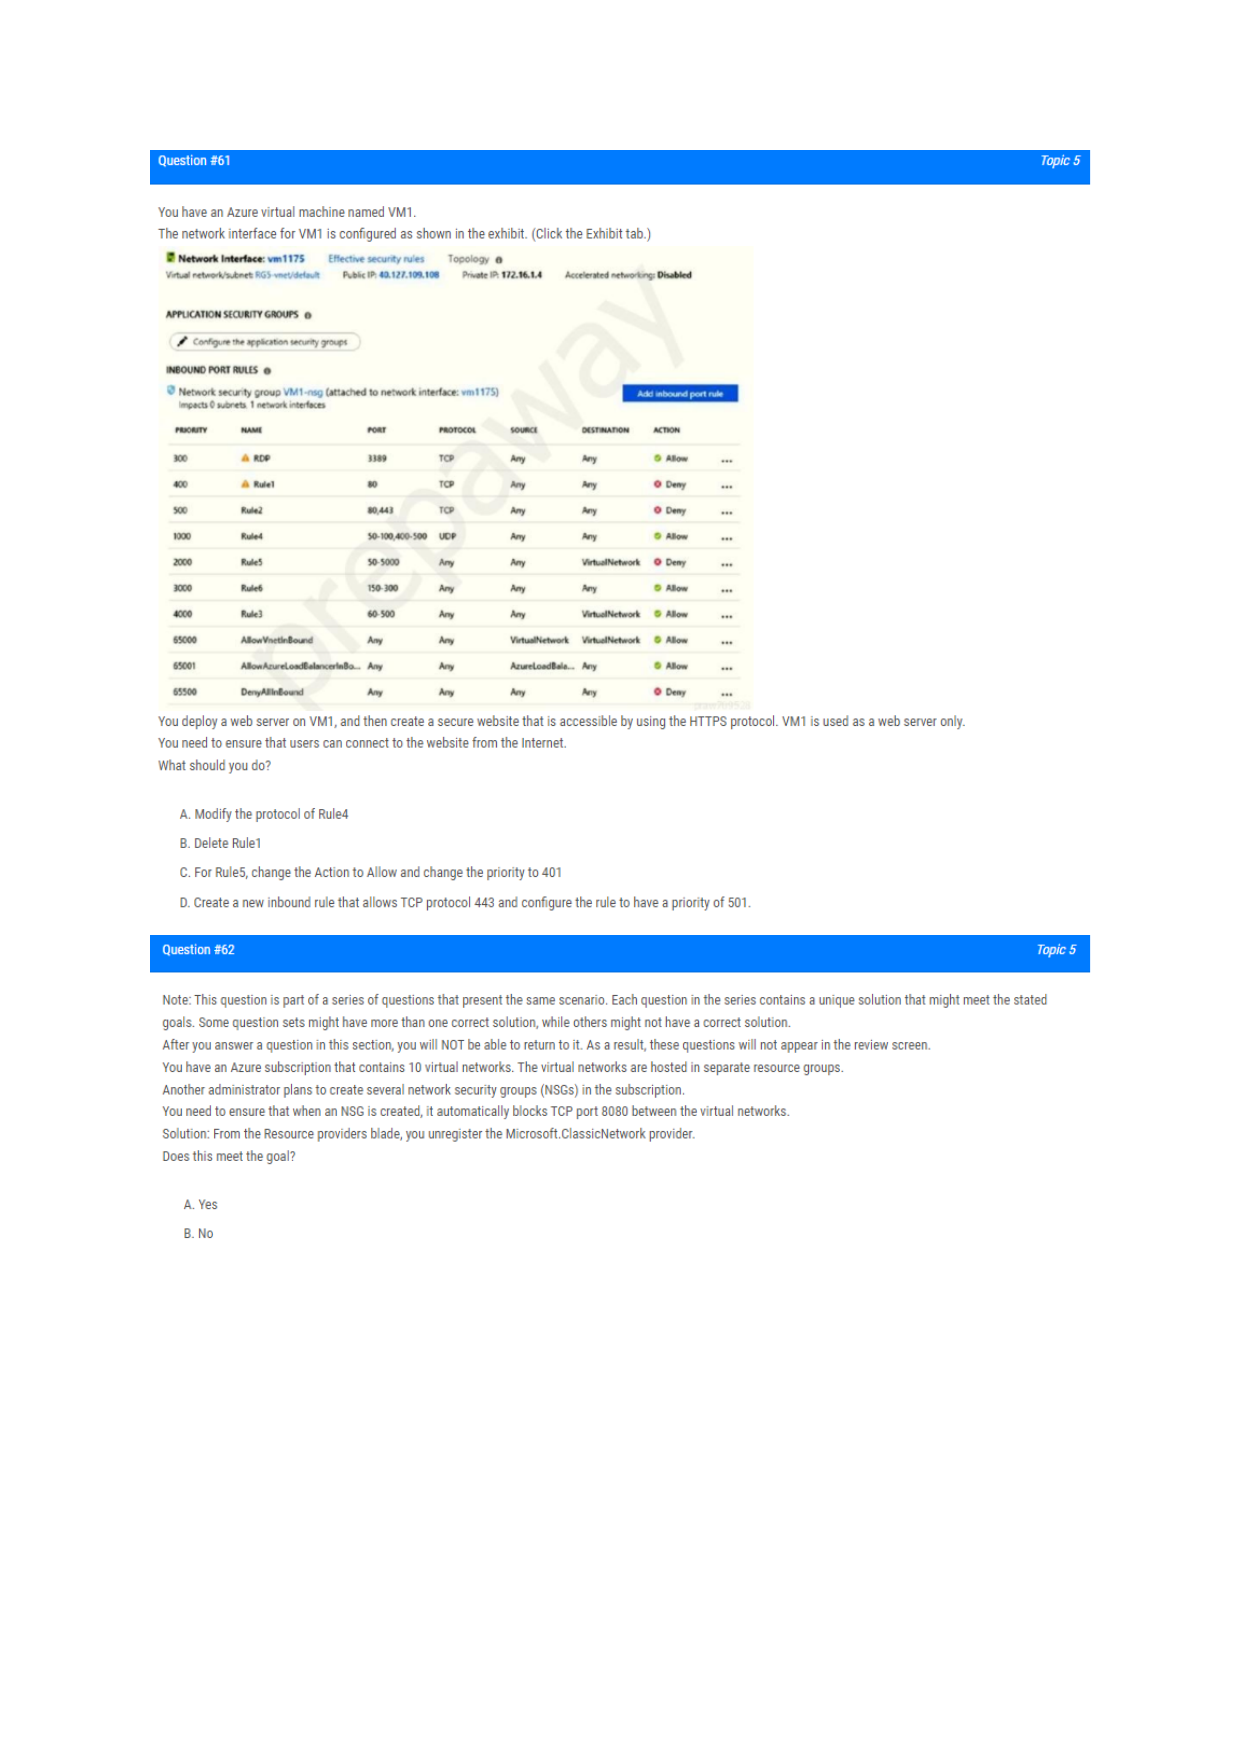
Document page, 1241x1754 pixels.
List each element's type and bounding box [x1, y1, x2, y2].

picture [150, 935, 1091, 1252]
picture [150, 150, 1091, 917]
